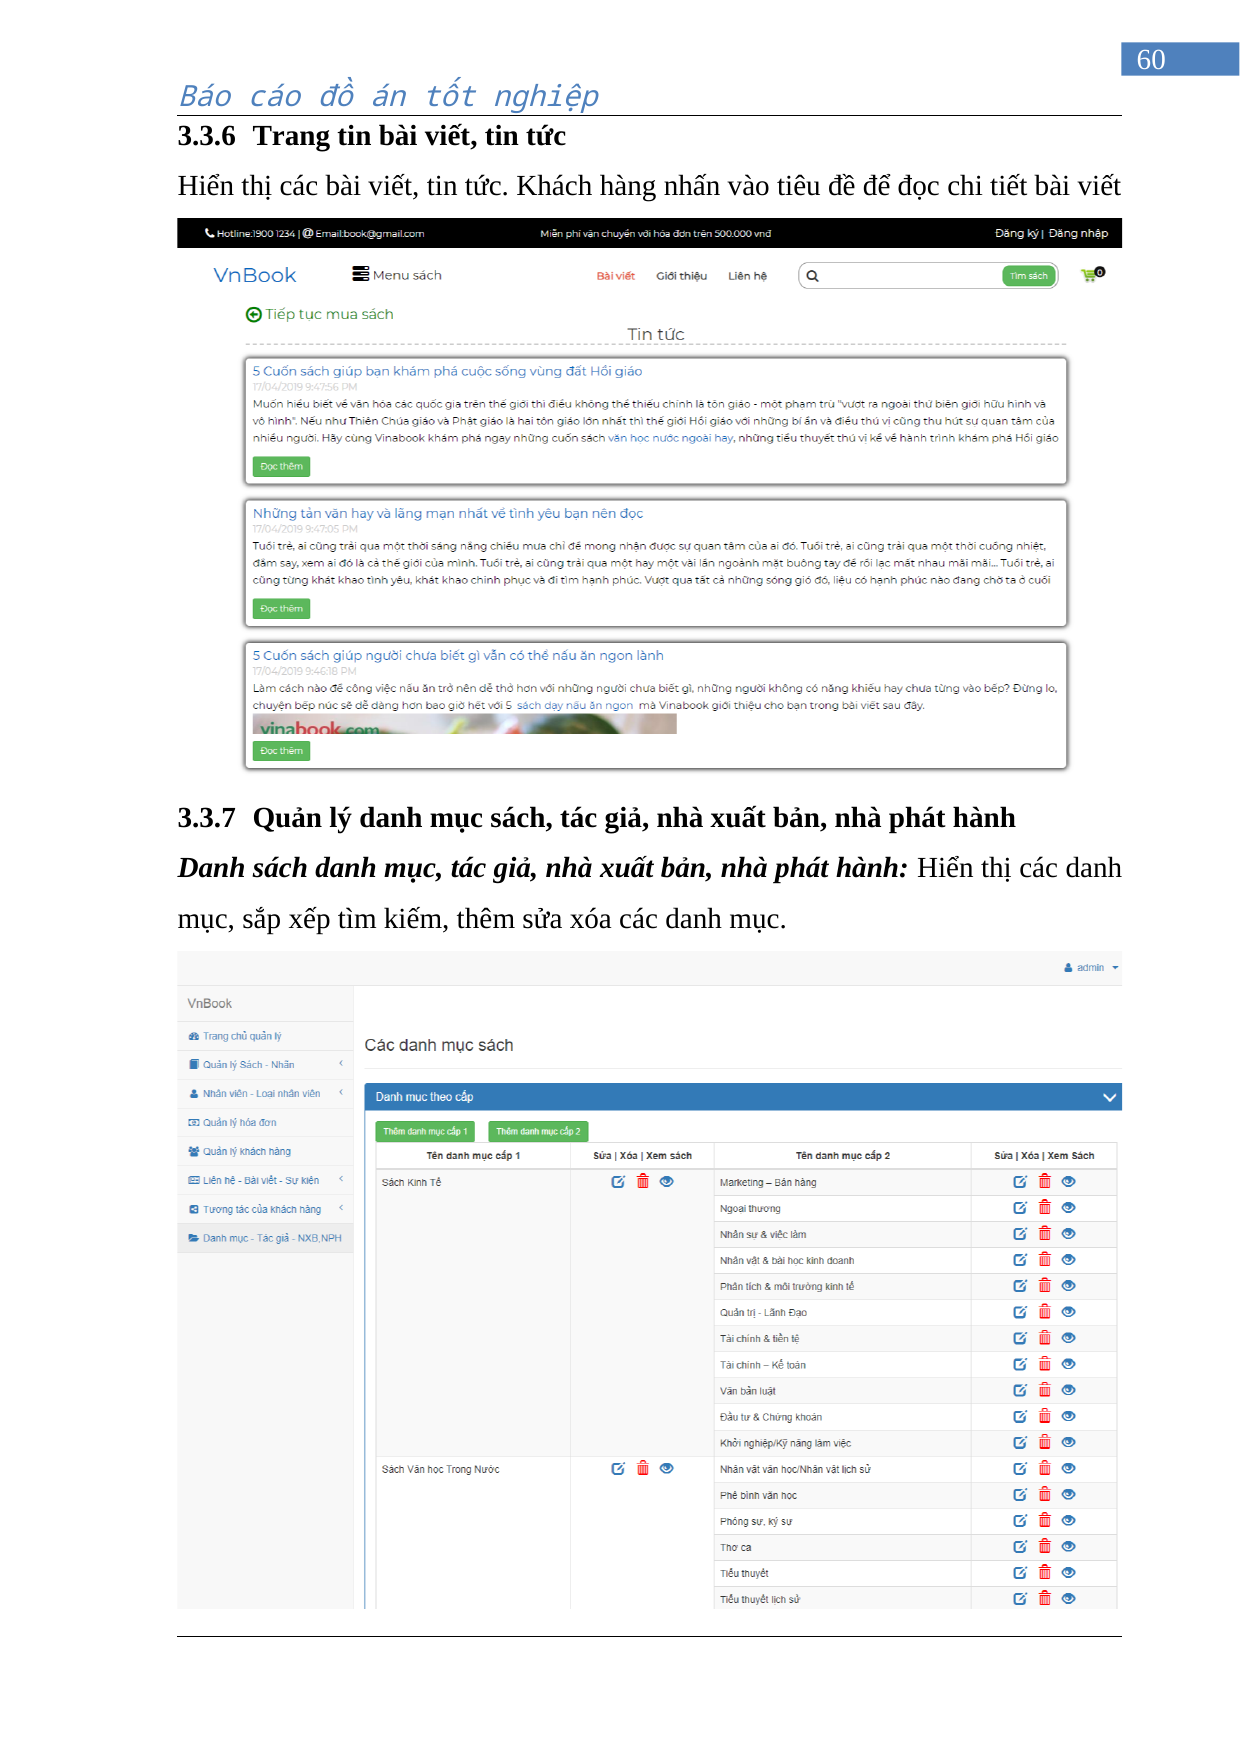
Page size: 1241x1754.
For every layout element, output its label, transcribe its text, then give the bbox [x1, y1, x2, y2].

subtitle Quản lý danh mục sách, tác giả, nhà xuất bản, nhà phát hành [177, 800, 1122, 834]
picture [177, 218, 1123, 784]
text Hiển thị các bài viết, tin tức. Khách hàng nhấn vào tiêu đề để đọc chi tiết bài viết [177, 168, 1122, 202]
text Danh sách danh mục, tác giả, nhà xuất bản, nhà phát hành: Hiển thị các danh mục, sắp xếp tìm kiếm, thêm sửa xóa các danh mục. [177, 851, 1122, 934]
subtitle Trang tin bài viết, tin tức [177, 118, 1122, 152]
picture [177, 951, 1123, 1609]
